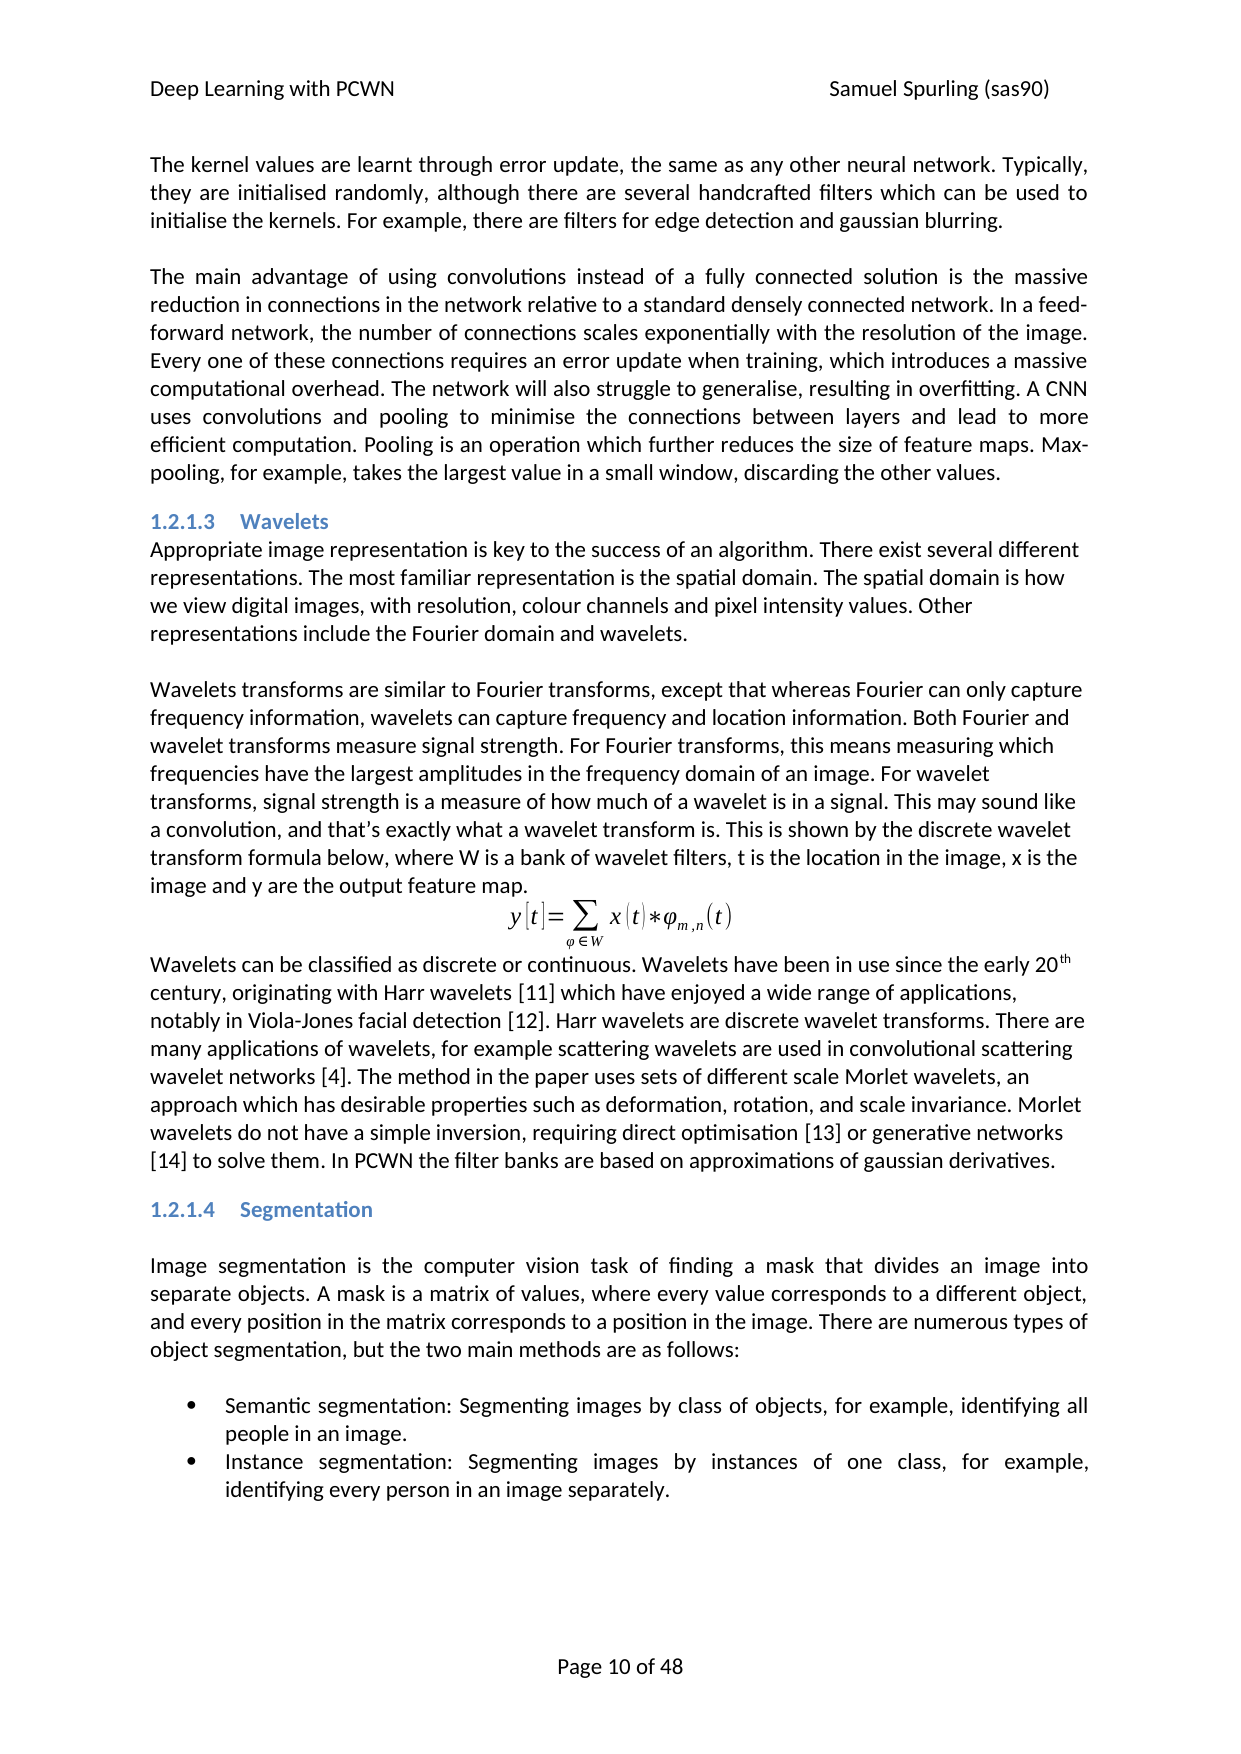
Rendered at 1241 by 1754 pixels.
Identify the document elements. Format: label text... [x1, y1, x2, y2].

list Semantic segmentation: Segmenting images by class of objects, for example, identifying all people in an image. [187, 1391, 1090, 1447]
text The kernel values are learnt through error update, the same as any other neural network. Typically, they are initialised randomly, although there are several handcrafted filters which can be used to initialise the kernels. For example, there are filters for edge detection and gaussian blurring. [150, 150, 1090, 234]
list Instance segmentation: Segmenting images by instances of one class, for example, identifying every person in an image separately. [187, 1447, 1090, 1503]
text Appropriate image representation is key to the success of an algorithm. There exist several different representations. The most familiar representation is the spatial domain. The spatial domain is how we view digital images, with resolution, colour channels and pixel intensity values. Other representations include the Fourier domain and wavelets. [150, 535, 1090, 647]
text Wavelets can be classified as discrete or continuous. Wavelets have been in use since the early 20th century, originating with Harr wavelets which have enjoyed a wide range of applications, notably in Viola-Jones facial detection . Harr wavelets are discrete wavelet transforms. There are many applications of wavelets, for example scattering wavelets are used in convolutional scattering wavelet networks . The method in the paper uses sets of different scale Morlet wavelets, an approach which has desirable properties such as deformation, rotation, and scale invariance. Morlet wavelets do not have a simple inversion, requiring direct optimisation or generative networks to solve them. In PCWN the filter banks are based on approximations of gaussian derivatives. [150, 950, 1090, 1174]
text The main advantage of using convolutions instead of a fully connected solution is the massive reduction in connections in the network relative to a standard densely connected network. In a feed-forward network, the number of connections scales exponentially with the resolution of the image. Every one of these connections requires an error update when training, which introduces a massive computational overhead. The network will also struggle to generalise, resulting in overfitting. A CNN uses convolutions and pooling to minimise the connections between layers and lead to more efficient computation. Pooling is an operation which further reduces the size of feature maps. Max-pooling, for example, takes the largest value in a small window, discarding the other values. [150, 262, 1090, 486]
text Wavelets transforms are similar to Fourier transforms, except that whereas Fourier can only capture frequency information, wavelets can capture frequency and location information. Both Fourier and wavelet transforms measure signal strength. For Fourier transforms, this means measuring which frequencies have the largest amplitudes in the frequency domain of an image. For wavelet transforms, signal strength is a measure of how much of a wavelet is in a signal. This may sound like a convolution, and that’s exactly what a wavelet transform is. This is shown by the discrete wavelet transform formula below, where W is a bank of wavelet filters, t is the location in the image, x is the image and y are the output feature map. [150, 675, 1090, 899]
subtitle Wavelets [150, 507, 1090, 535]
subtitle Segmentation [150, 1195, 1090, 1223]
text Image segmentation is the computer vision task of finding a mask that divides an image into separate objects. A mask is a matrix of values, where every value corresponds to a different object, and every position in the matrix corresponds to a position in the image. There are numerous types of object segmentation, but the two main methods are as follows: [150, 1251, 1090, 1363]
